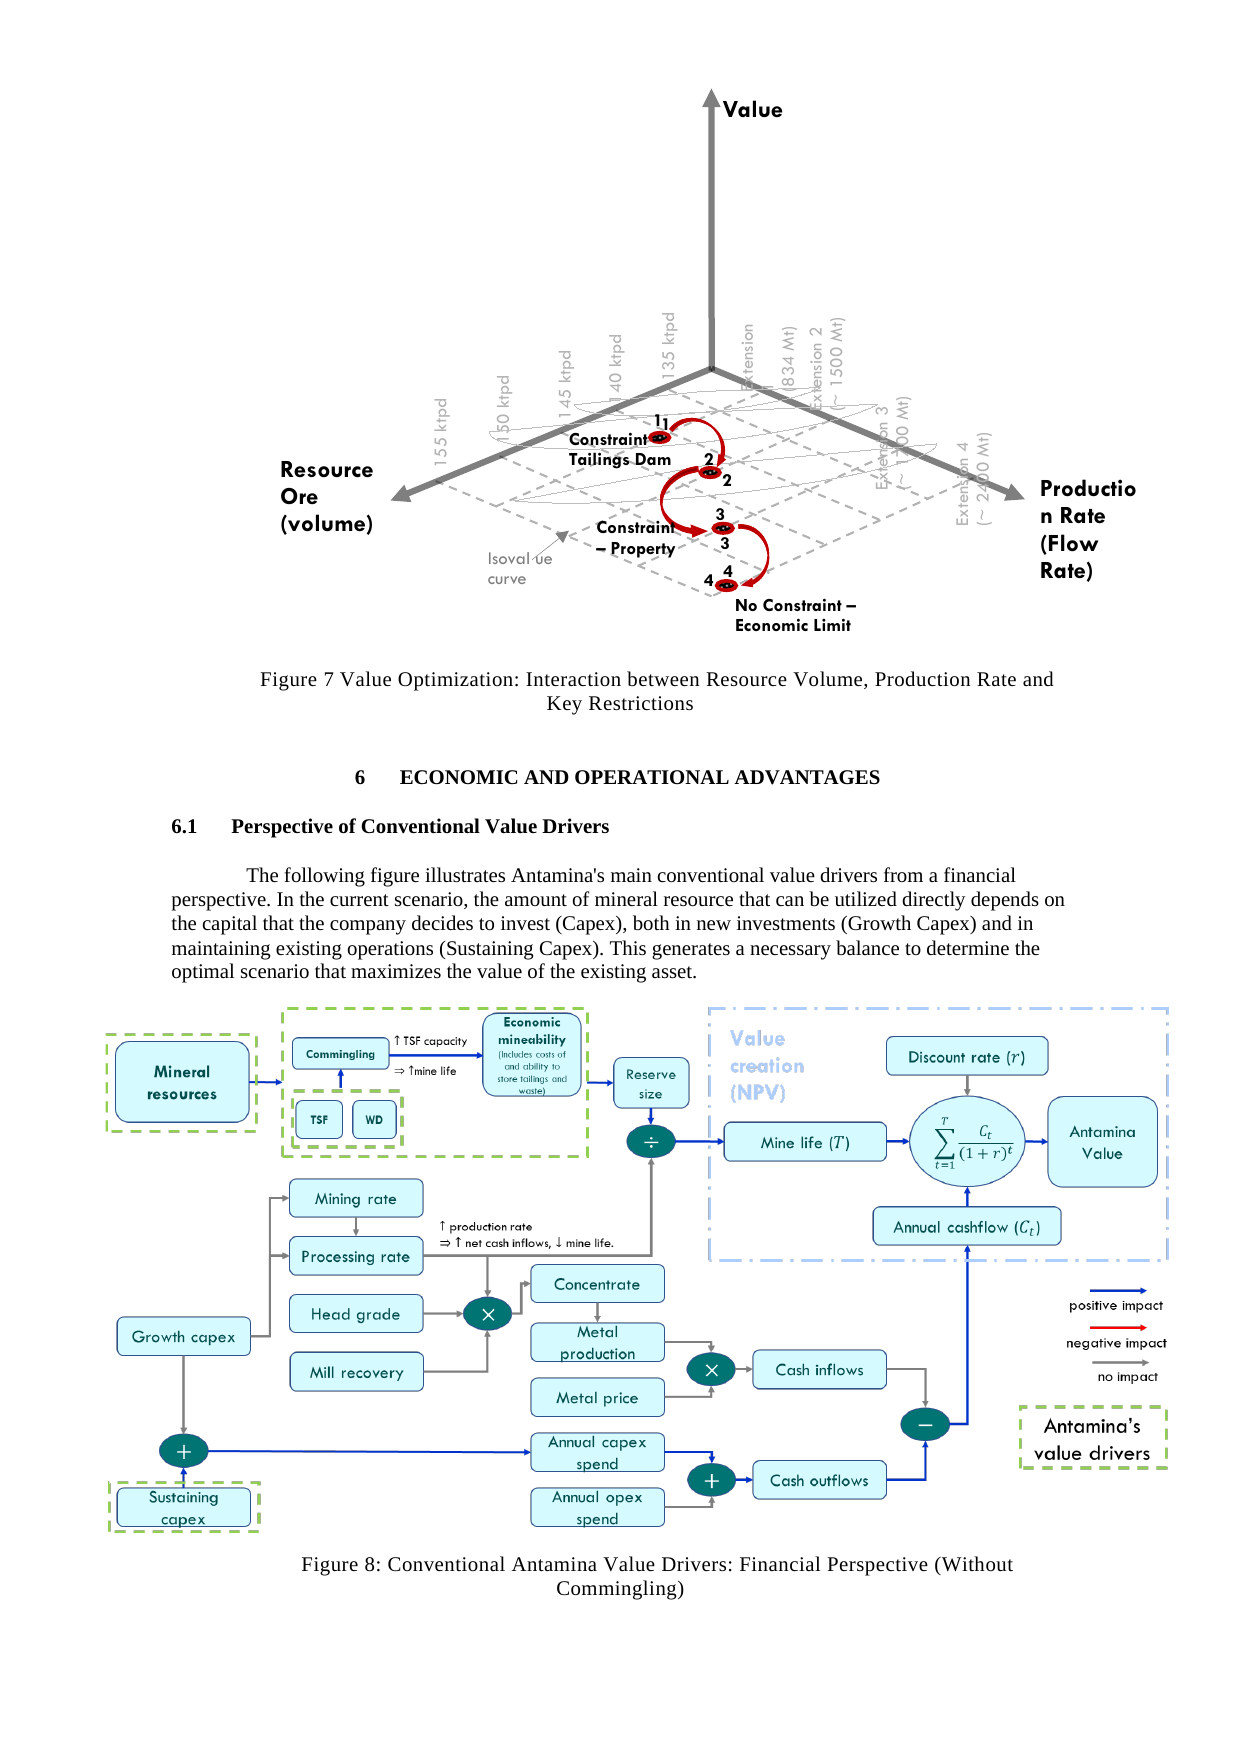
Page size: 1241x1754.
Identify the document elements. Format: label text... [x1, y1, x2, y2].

text The following figure illustrates Antamina's main conventional value drivers from a financial perspective. In the current scenario, the amount of mineral resource that can be utilized directly depends on the capital that the company decides to invest (Capex), both in new investments (Growth Capex) and in maintaining existing operations (Sustaining Capex). This generates a necessary balance to determine the optimal scenario that maximizes the value of the existing asset. [171, 863, 1069, 983]
text Figure 7 Value Optimization: Interaction between Resource Volume, Production Rate and Key Restrictions [171, 667, 1069, 715]
text Figure 8: Conventional Antamina Value Drivers: Financial Perspective (Without Commingling) [171, 1552, 1069, 1600]
picture [720, 583, 733, 588]
subtitle Perspective of Conventional Value Drivers [171, 814, 1069, 838]
picture [653, 435, 667, 440]
picture [703, 470, 717, 475]
picture [716, 526, 730, 531]
subtitle ECONOMIC AND OPERATIONAL ADVANTAGES [171, 765, 1069, 789]
picture [105, 1007, 1177, 1540]
